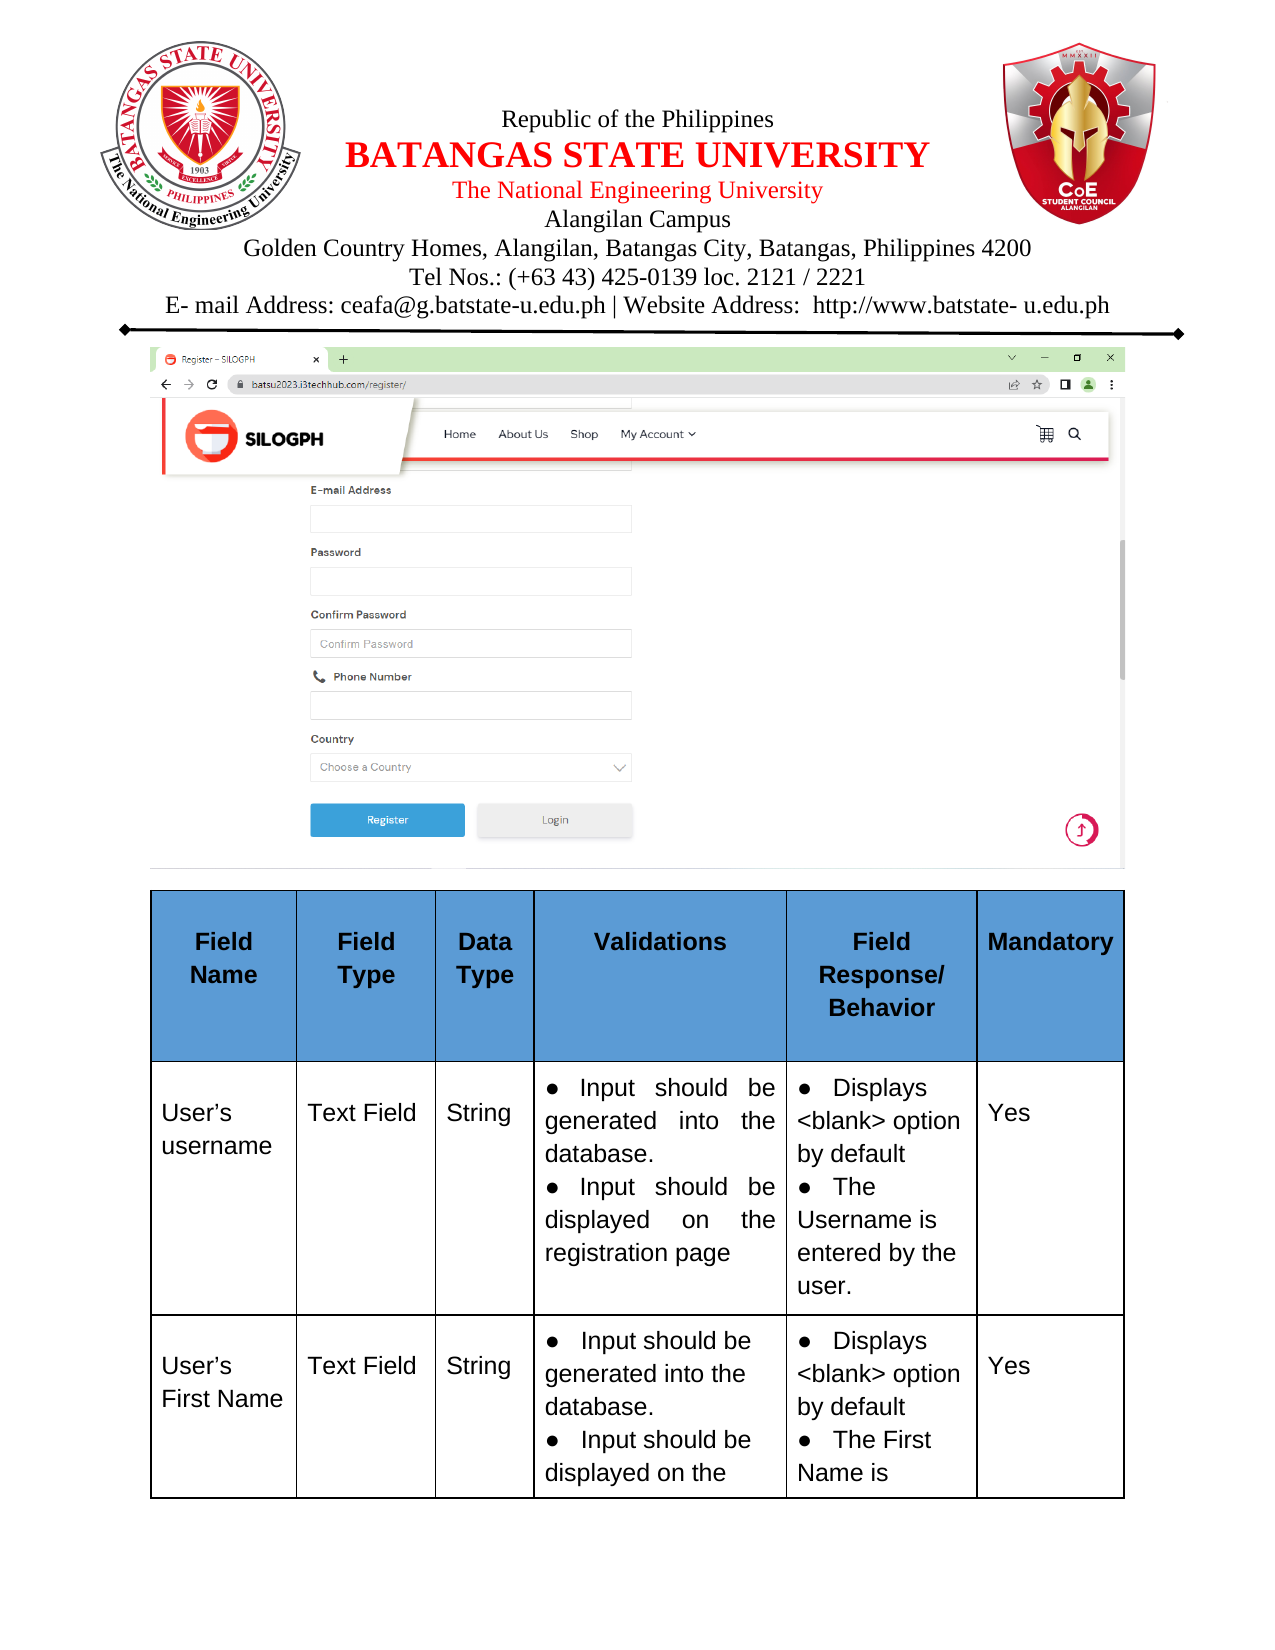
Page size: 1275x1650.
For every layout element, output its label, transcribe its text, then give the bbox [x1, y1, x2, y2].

table_cell Yes [978, 1316, 1123, 1497]
table_cell User’s First Name [152, 1316, 296, 1497]
picture [957, 12, 1204, 258]
picture [150, 347, 1125, 869]
table_cell User’s username [152, 1062, 296, 1314]
table_header Validations [535, 891, 786, 1061]
table_cell Yes [978, 1062, 1123, 1314]
table_header Field Type [297, 891, 435, 1061]
picture [100, 41, 301, 230]
table_cell ● Input should be generated into the database. ● Input should be displayed on the registration page [535, 1062, 786, 1314]
table_header Mandatory [978, 891, 1123, 1061]
table_cell String [436, 1316, 533, 1497]
table_cell ● Input should be generated into the database. ● Input should be displayed on the registration page [535, 1316, 786, 1497]
table_cell String [436, 1062, 533, 1314]
table_cell Text Field [297, 1316, 435, 1497]
table_header Field Name [152, 891, 296, 1061]
table_cell ● Displays <blank> option by default ● The Username is entered by the user. [787, 1062, 976, 1314]
table_header Field Response/ Behavior [787, 891, 976, 1061]
table_cell ● Displays <blank> option by default ● The First Name is entered by the user. [787, 1316, 976, 1497]
table_header Data Type [436, 891, 533, 1061]
table_cell Text Field [297, 1062, 435, 1314]
